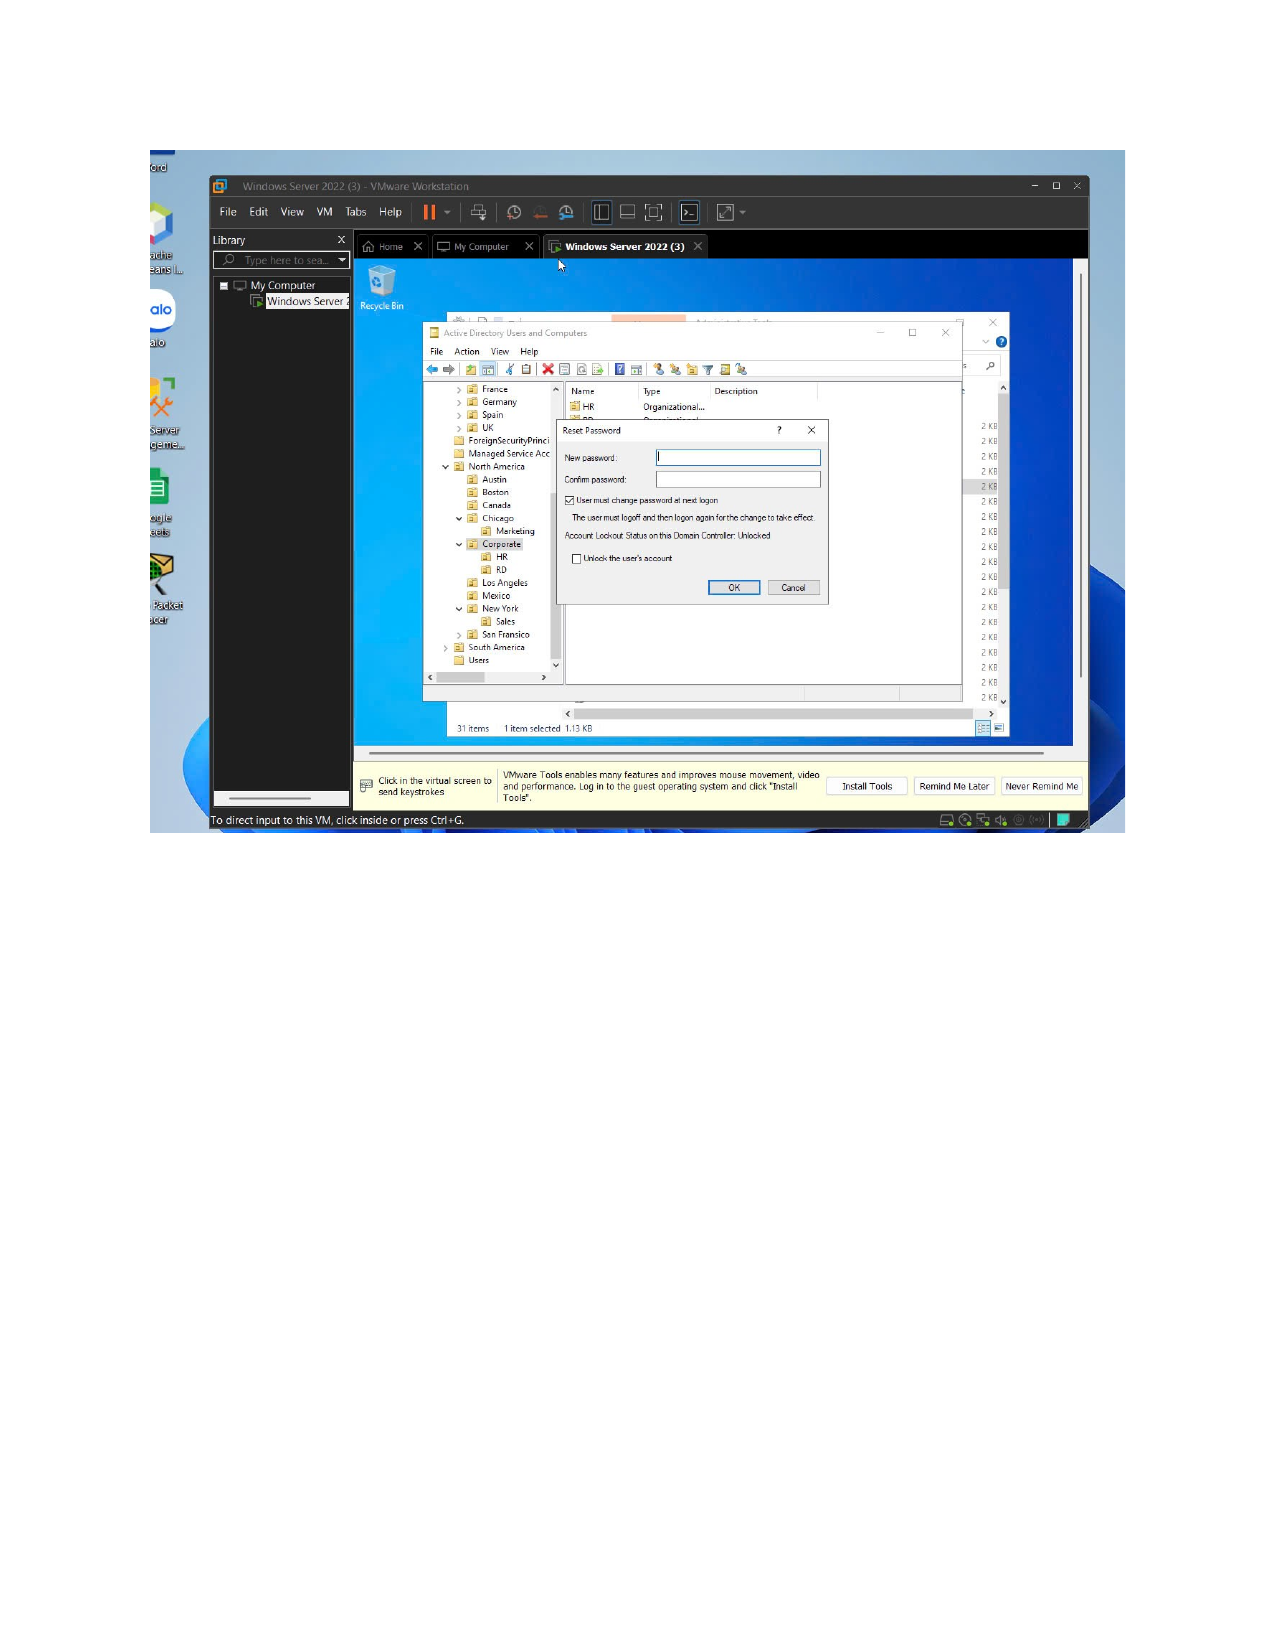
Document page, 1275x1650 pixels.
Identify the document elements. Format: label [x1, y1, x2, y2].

picture [150, 150, 1125, 833]
